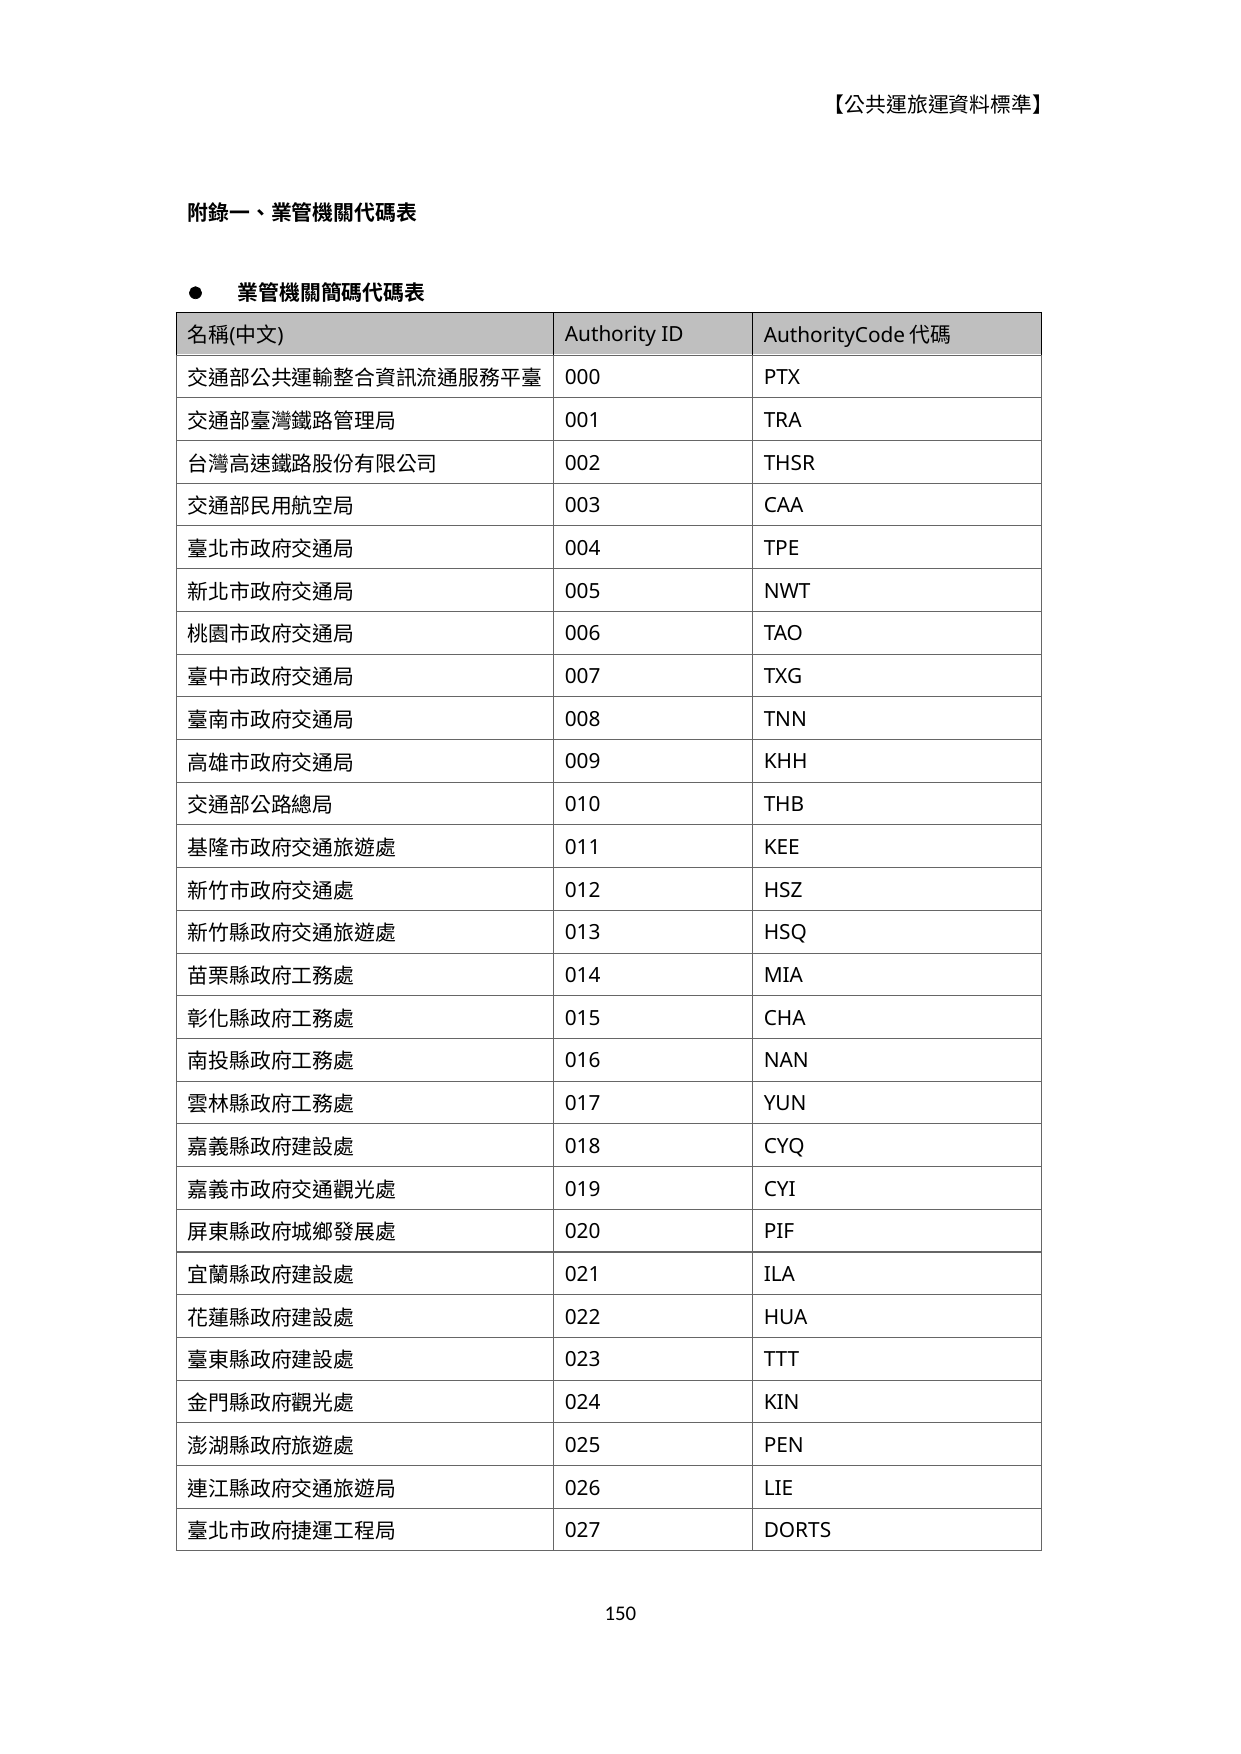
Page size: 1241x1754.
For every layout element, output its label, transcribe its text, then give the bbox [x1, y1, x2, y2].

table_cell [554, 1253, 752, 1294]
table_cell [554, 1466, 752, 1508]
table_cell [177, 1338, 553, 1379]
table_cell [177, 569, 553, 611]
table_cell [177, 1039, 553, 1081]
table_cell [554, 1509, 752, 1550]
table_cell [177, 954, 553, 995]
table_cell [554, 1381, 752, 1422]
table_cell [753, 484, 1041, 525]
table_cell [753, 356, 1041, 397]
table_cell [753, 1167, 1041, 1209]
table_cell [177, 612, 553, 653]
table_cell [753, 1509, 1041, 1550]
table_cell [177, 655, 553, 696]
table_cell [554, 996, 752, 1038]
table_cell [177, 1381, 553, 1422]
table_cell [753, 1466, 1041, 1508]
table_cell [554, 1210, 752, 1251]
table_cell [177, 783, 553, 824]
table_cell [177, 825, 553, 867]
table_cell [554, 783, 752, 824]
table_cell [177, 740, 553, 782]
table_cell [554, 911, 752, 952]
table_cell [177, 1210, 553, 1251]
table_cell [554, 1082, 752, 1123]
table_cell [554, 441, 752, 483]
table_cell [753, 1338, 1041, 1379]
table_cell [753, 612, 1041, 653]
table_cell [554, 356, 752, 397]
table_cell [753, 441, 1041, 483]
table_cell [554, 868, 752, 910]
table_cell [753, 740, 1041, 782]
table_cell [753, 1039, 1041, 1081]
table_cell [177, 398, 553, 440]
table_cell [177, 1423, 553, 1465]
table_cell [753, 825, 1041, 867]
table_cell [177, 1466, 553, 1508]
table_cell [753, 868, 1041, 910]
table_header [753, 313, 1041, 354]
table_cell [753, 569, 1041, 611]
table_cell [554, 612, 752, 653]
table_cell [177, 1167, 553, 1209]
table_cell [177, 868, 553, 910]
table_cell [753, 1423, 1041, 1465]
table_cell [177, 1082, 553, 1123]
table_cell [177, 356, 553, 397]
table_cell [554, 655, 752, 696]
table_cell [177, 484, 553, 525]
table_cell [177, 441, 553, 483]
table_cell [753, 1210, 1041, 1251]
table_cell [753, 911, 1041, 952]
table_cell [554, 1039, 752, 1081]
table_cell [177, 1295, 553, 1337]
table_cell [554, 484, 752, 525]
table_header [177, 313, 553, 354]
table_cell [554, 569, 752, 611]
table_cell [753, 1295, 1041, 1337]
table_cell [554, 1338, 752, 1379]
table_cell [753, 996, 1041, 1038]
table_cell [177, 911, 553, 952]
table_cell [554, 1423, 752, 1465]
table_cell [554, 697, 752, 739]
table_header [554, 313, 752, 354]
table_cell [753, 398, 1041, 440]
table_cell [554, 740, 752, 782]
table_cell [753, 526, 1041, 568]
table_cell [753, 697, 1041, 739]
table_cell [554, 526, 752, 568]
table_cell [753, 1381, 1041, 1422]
text 附錄一、業管機關代碼表 [187, 196, 1053, 226]
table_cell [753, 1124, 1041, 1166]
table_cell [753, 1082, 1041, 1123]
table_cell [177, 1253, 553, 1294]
list 業管機關簡碼代碼表 [187, 270, 1053, 312]
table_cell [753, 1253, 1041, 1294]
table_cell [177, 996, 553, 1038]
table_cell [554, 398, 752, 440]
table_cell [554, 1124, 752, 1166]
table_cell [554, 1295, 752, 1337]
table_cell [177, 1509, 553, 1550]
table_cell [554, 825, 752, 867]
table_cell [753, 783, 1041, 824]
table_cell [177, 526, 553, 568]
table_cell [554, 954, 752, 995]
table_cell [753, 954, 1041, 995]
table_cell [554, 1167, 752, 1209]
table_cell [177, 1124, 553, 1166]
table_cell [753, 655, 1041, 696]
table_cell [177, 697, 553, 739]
